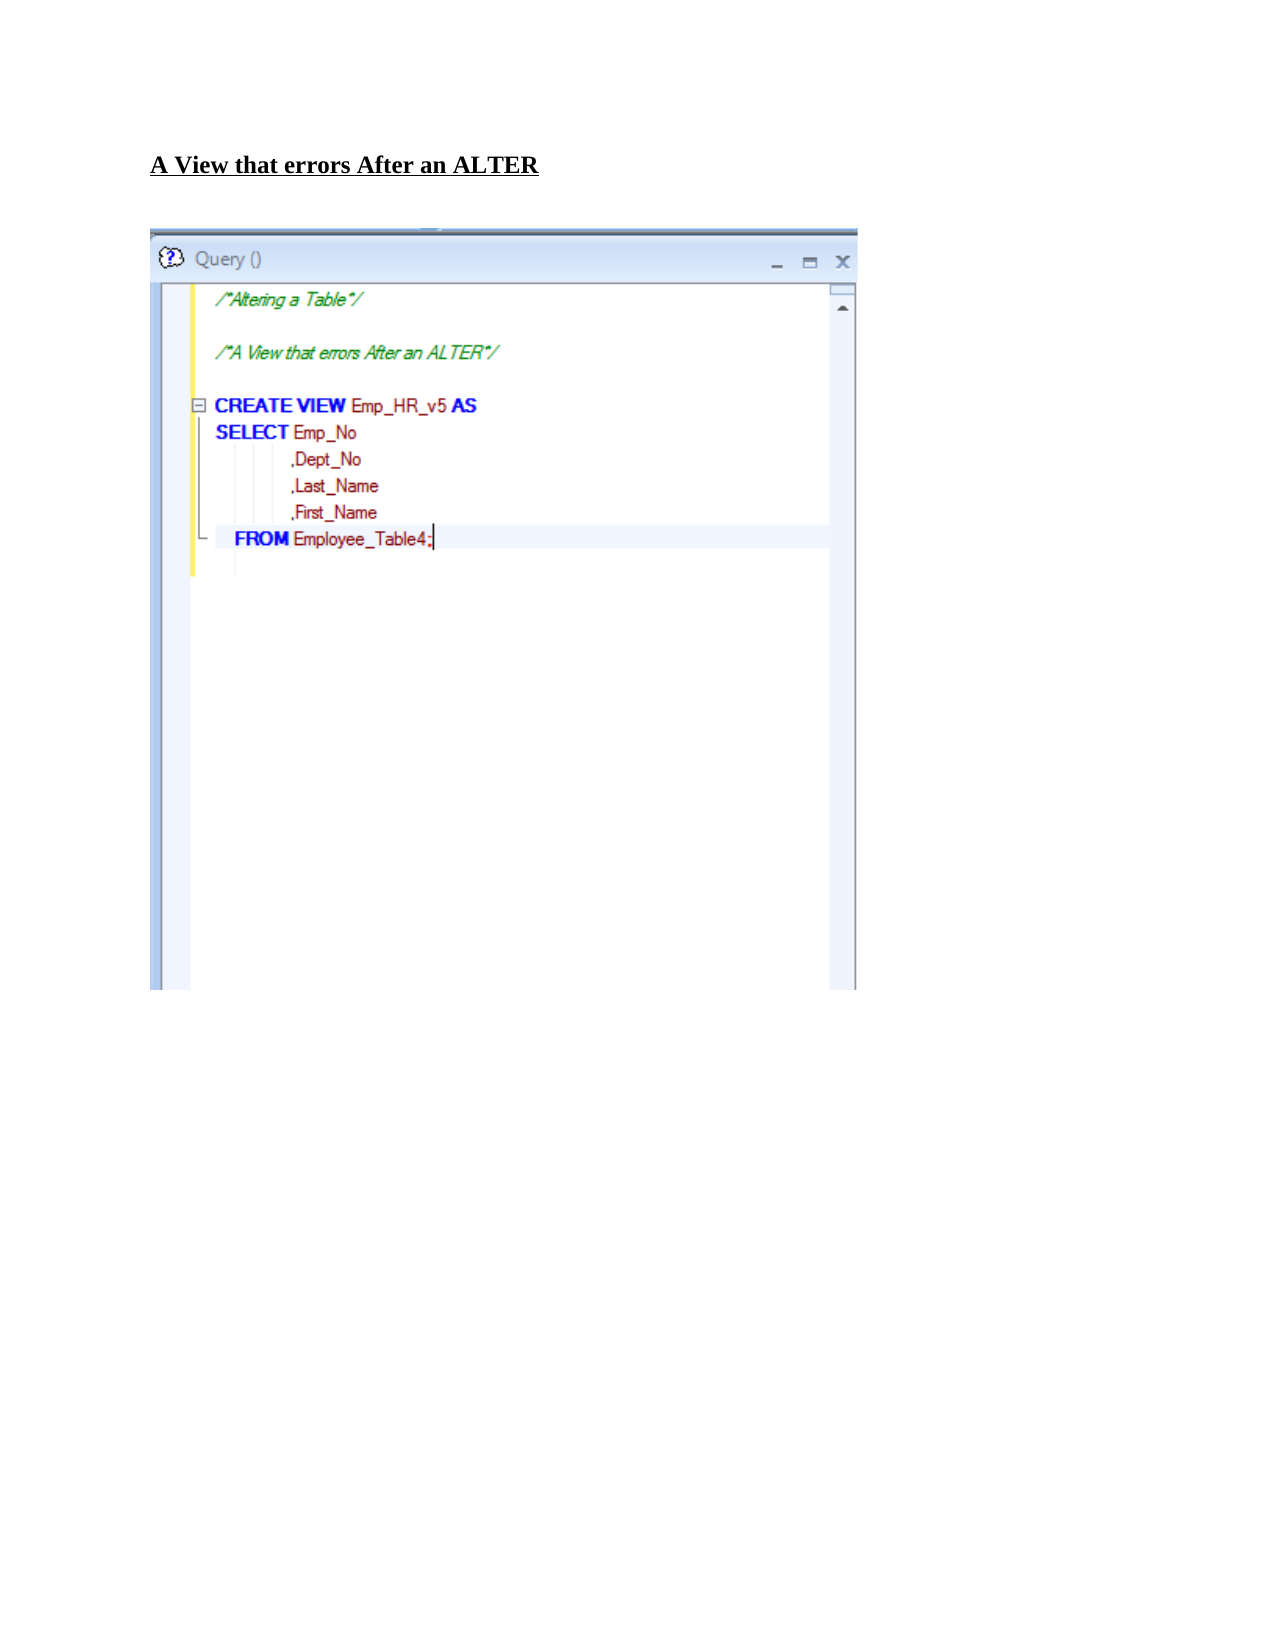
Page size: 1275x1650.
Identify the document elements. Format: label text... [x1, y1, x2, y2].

text A View that errors After an ALTER [150, 150, 1125, 179]
picture [150, 228, 858, 990]
